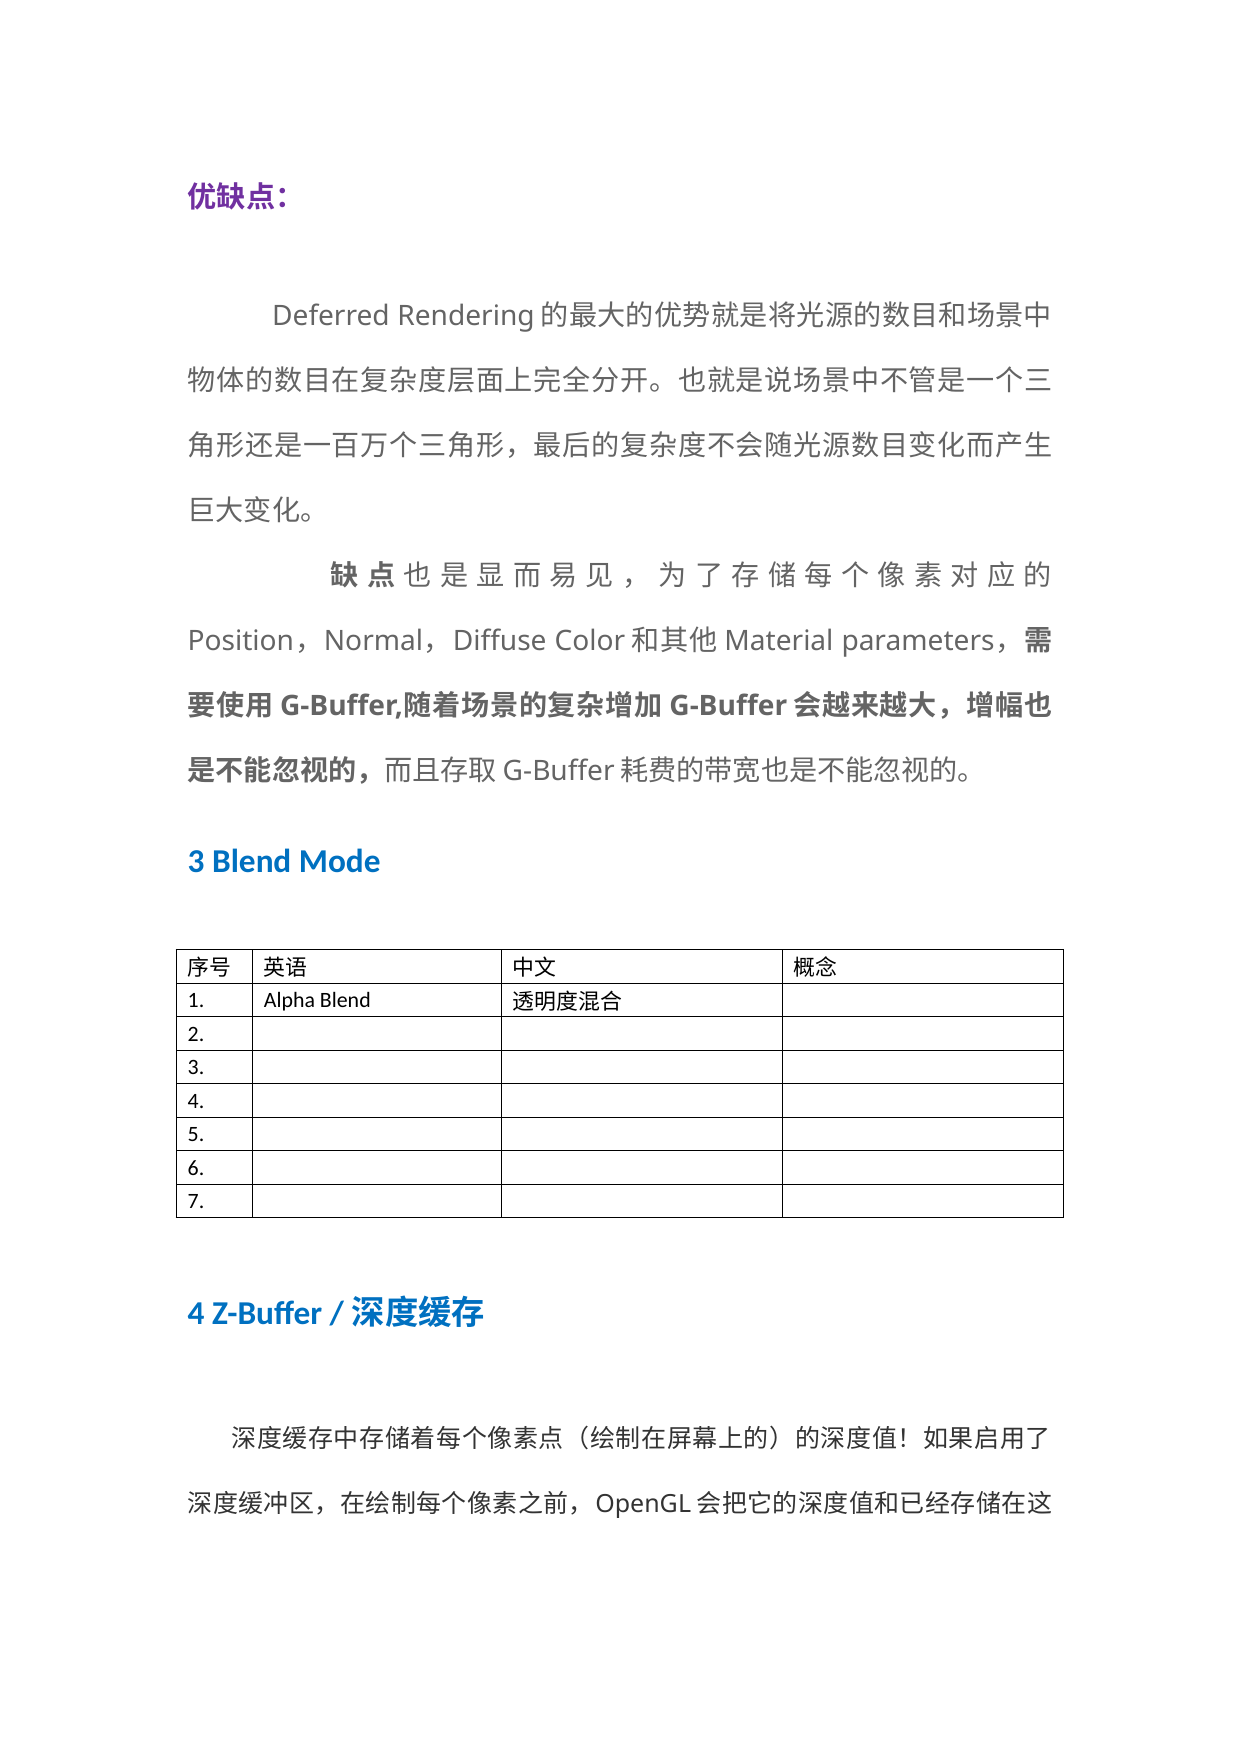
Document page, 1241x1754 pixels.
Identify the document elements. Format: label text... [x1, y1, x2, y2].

table_cell [502, 1051, 782, 1083]
table_cell [783, 984, 1063, 1016]
table_cell [177, 1151, 252, 1184]
table_cell [783, 1017, 1063, 1049]
table_header 英语 [253, 950, 501, 982]
subtitle 3 Blend Mode [187, 827, 1053, 892]
table_cell [502, 1084, 782, 1117]
table_cell [253, 1151, 501, 1184]
table_header 序号 [177, 950, 252, 982]
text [187, 1404, 1053, 1534]
table_cell [253, 1118, 501, 1150]
table_cell [253, 1084, 501, 1117]
table_cell [783, 1151, 1063, 1184]
table_cell [502, 1151, 782, 1184]
table_cell [502, 1185, 782, 1217]
table_cell [253, 1051, 501, 1083]
subtitle 4 Z-Buffer / 深度缓存 [187, 1278, 1053, 1343]
table_cell 透明度混合 [502, 984, 782, 1016]
table_cell Alpha Blend [253, 984, 501, 1016]
text Deferred Rendering的最大的优势就是将光源的数目和场景中物体的数目在复杂度层面上完全分开。也就是说场景中不管是一个三角形还是一百万个三角形，最后的复杂度不会随光源数目变化而产生巨大变化。 [187, 280, 1053, 540]
table_cell [177, 984, 252, 1016]
table_cell [177, 1017, 252, 1049]
table_cell [177, 1051, 252, 1083]
table_cell [177, 1185, 252, 1217]
table_cell [783, 1185, 1063, 1217]
subtitle 优缺点： [187, 162, 1053, 227]
table_cell [783, 1118, 1063, 1150]
text 缺点也是显而易见，为了存储每个像素对应的Position，Normal，Diffuse Color和其他Material parameters，需要使用G-Buffer,随着场景的复杂增加G-Buffer会越来越大，增幅也是不能忽视的，而且存取G-Buffer耗费的带宽也是不能忽视的。 [187, 540, 1053, 800]
table_cell [783, 1051, 1063, 1083]
table_cell [253, 1017, 501, 1049]
table_cell [502, 1017, 782, 1049]
table_cell [177, 1084, 252, 1117]
table_cell [177, 1118, 252, 1150]
table_cell [253, 1185, 501, 1217]
table_header 中文 [502, 950, 782, 982]
table_cell [783, 1084, 1063, 1117]
table_cell [502, 1118, 782, 1150]
table_header 概念 [783, 950, 1063, 982]
